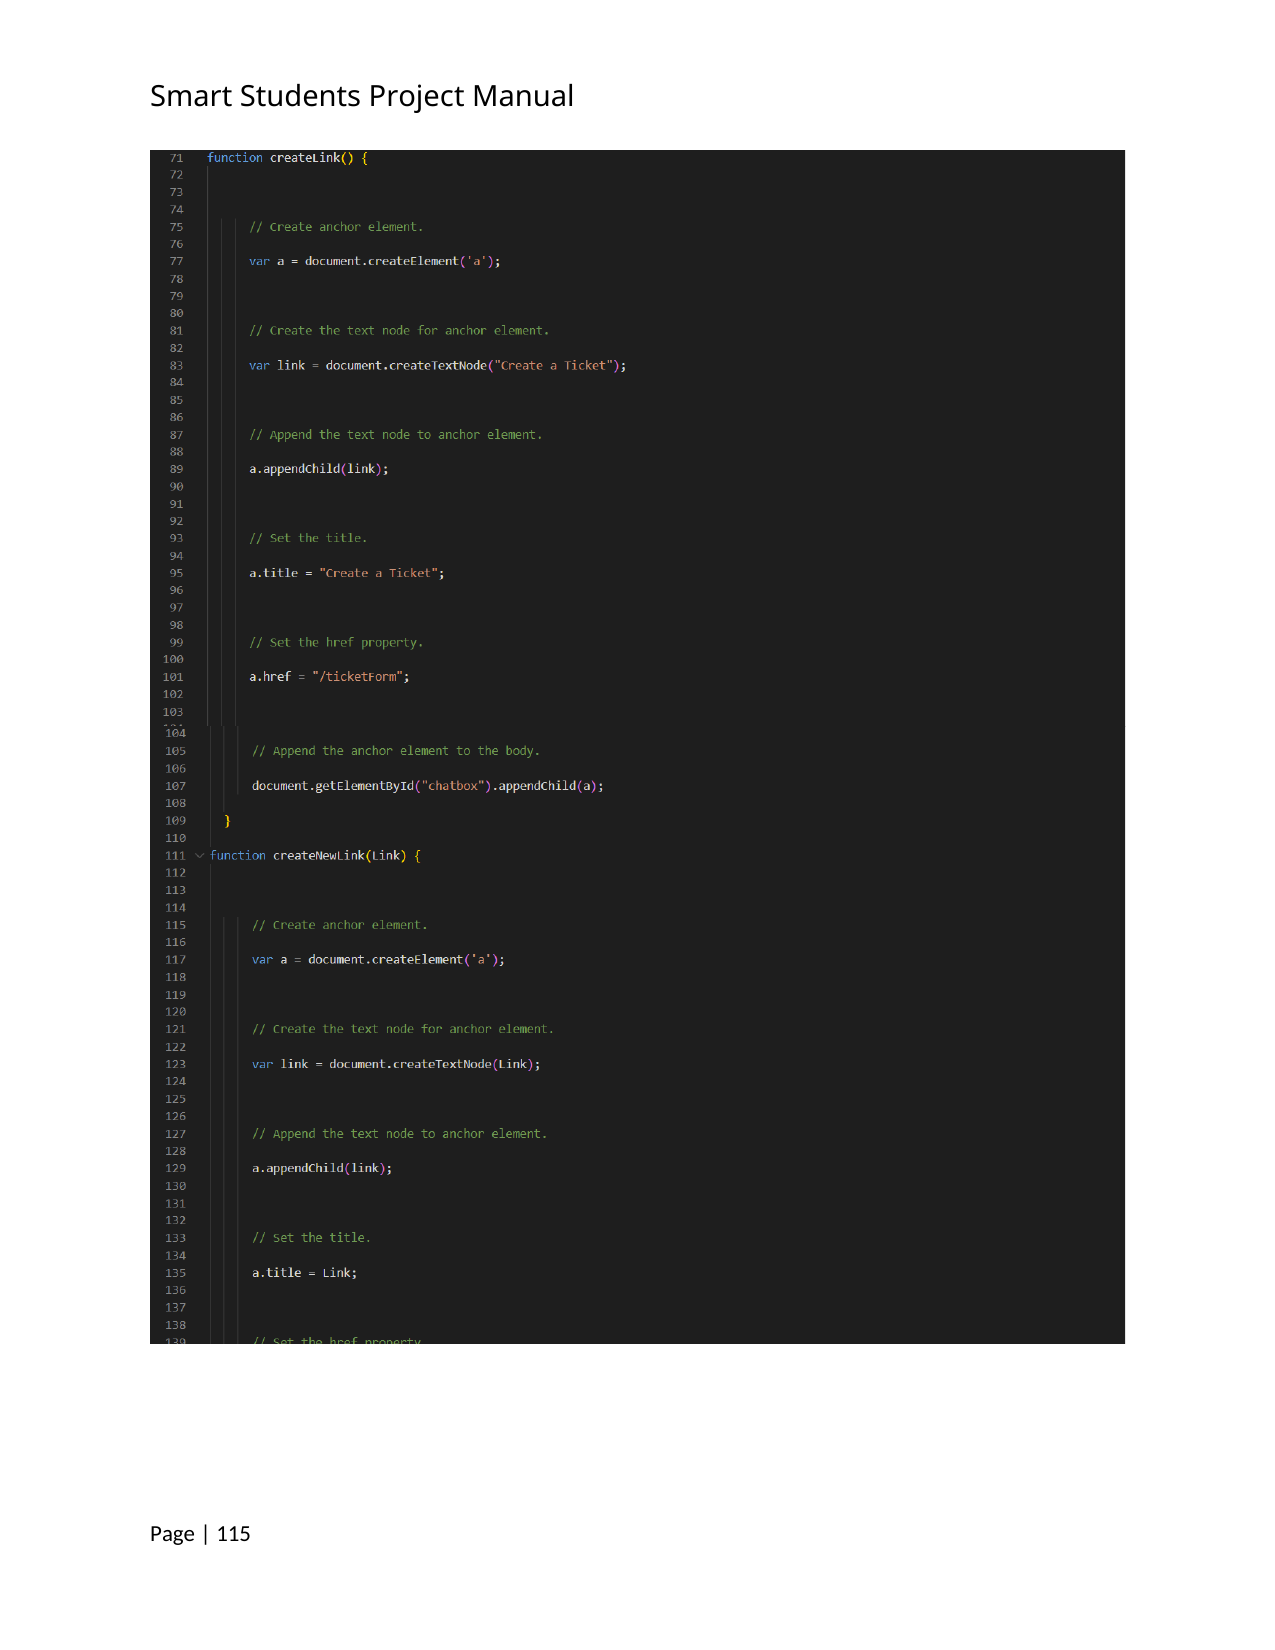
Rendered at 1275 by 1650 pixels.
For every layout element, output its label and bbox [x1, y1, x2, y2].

picture [150, 150, 1125, 1344]
